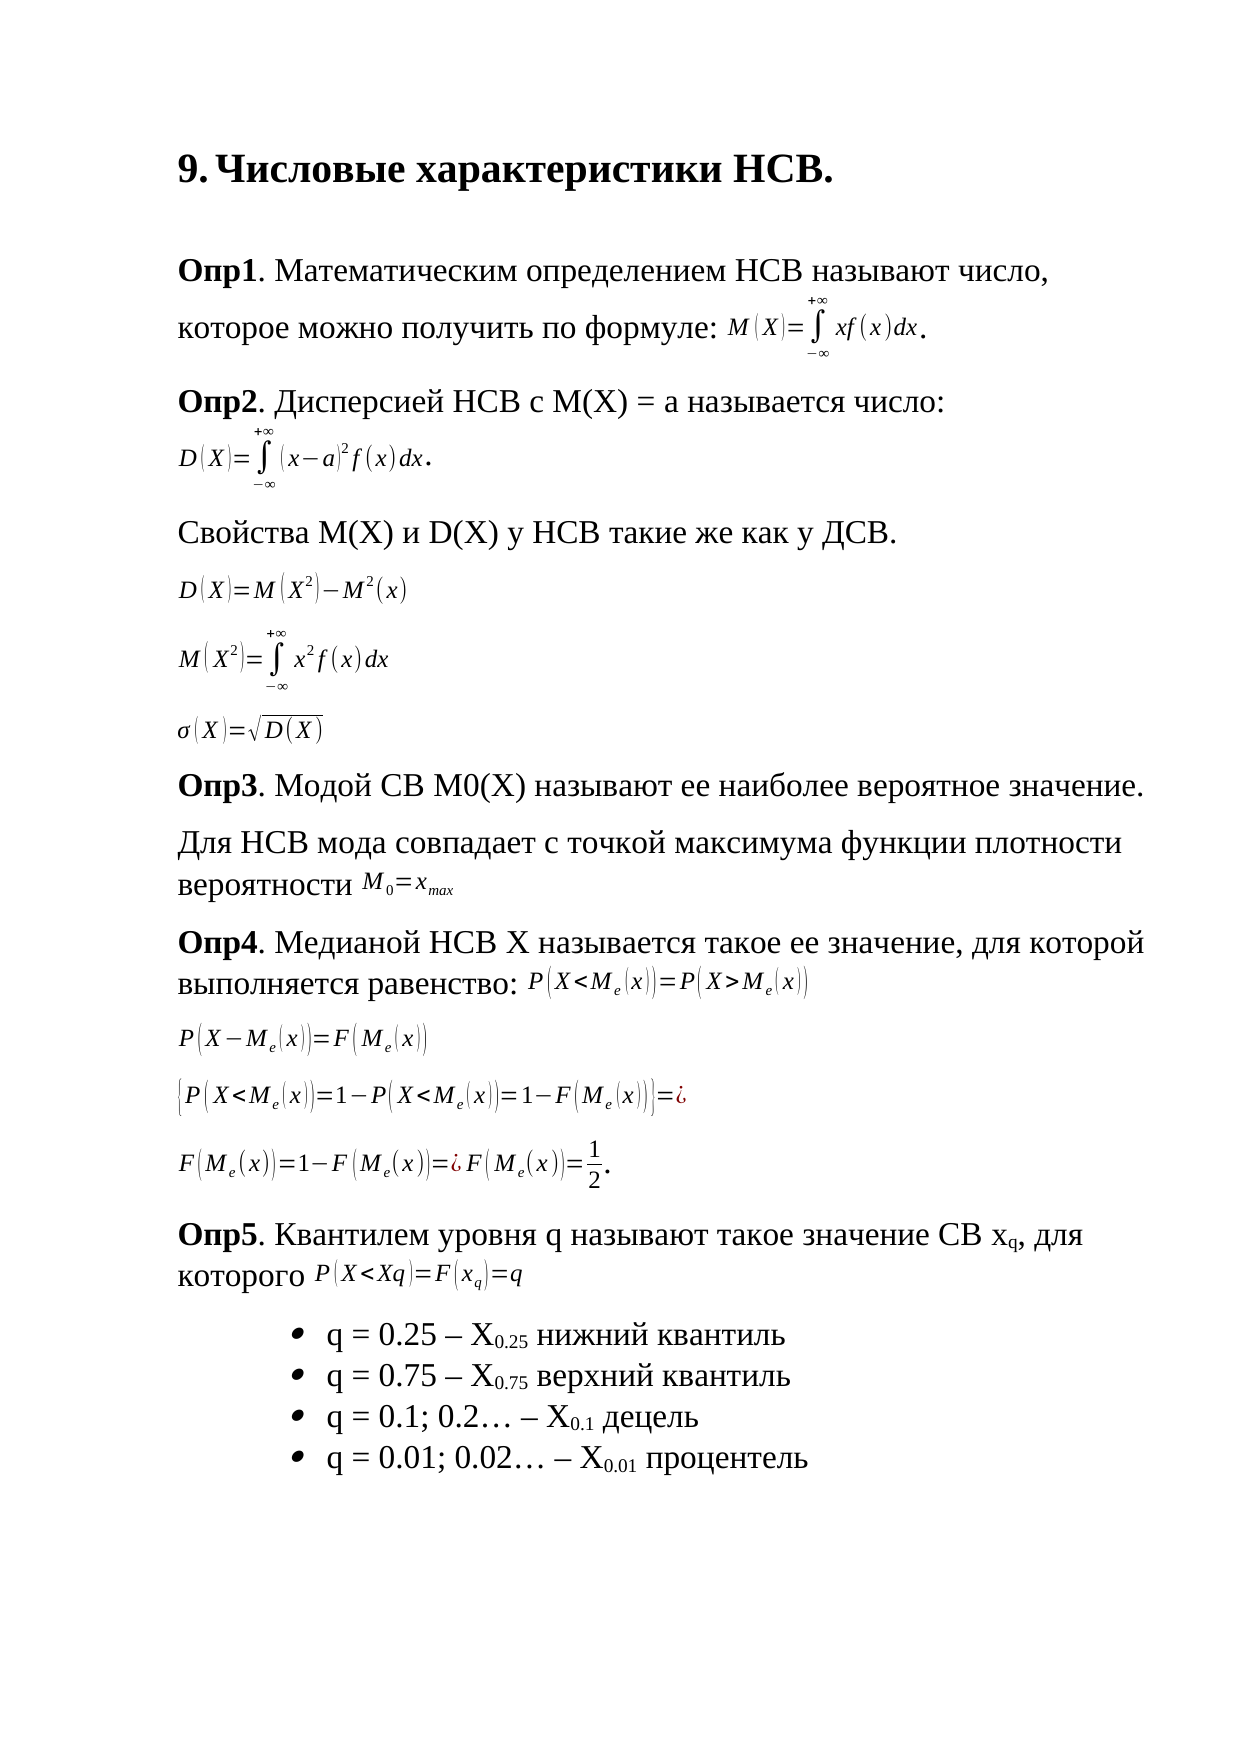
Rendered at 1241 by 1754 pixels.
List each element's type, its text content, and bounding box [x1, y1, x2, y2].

text Для НСВ мода совпадает с точкой максимума функции плотности вероятности [177, 823, 1152, 902]
list q = 0.01; 0.02… – Х0.01 процентель [289, 1438, 1152, 1476]
text Свойства М(Х) и D(X) у НСВ такие же как у ДСВ. [177, 513, 1152, 551]
text Опр4. Медианой НСВ Х называется такое ее значение, для которой выполняется равенство: [177, 922, 1152, 1002]
list q = 0.25 – Х0.25 нижний квантиль [289, 1314, 1152, 1352]
subtitle Числовые характеристики НСВ. [177, 143, 1152, 191]
list q = 0.1; 0.2… – Х0.1 децель [289, 1396, 1152, 1435]
list q = 0.75 – Х0.75 верхний квантиль [289, 1355, 1152, 1393]
text Опр3. Модой СВ M0(X) называют ее наиболее вероятное значение. [177, 765, 1152, 803]
text Опр5. Квантилем уровня q называют такое значение СВ xq, для которого [177, 1214, 1152, 1294]
text Опр1. Математическим определением НСВ называют число, которое можно получить по формуле: . [177, 250, 1152, 362]
text . [177, 1136, 1152, 1195]
text Опр2. Дисперсией НСВ с М(Х) = a называется число: . [177, 382, 1152, 493]
